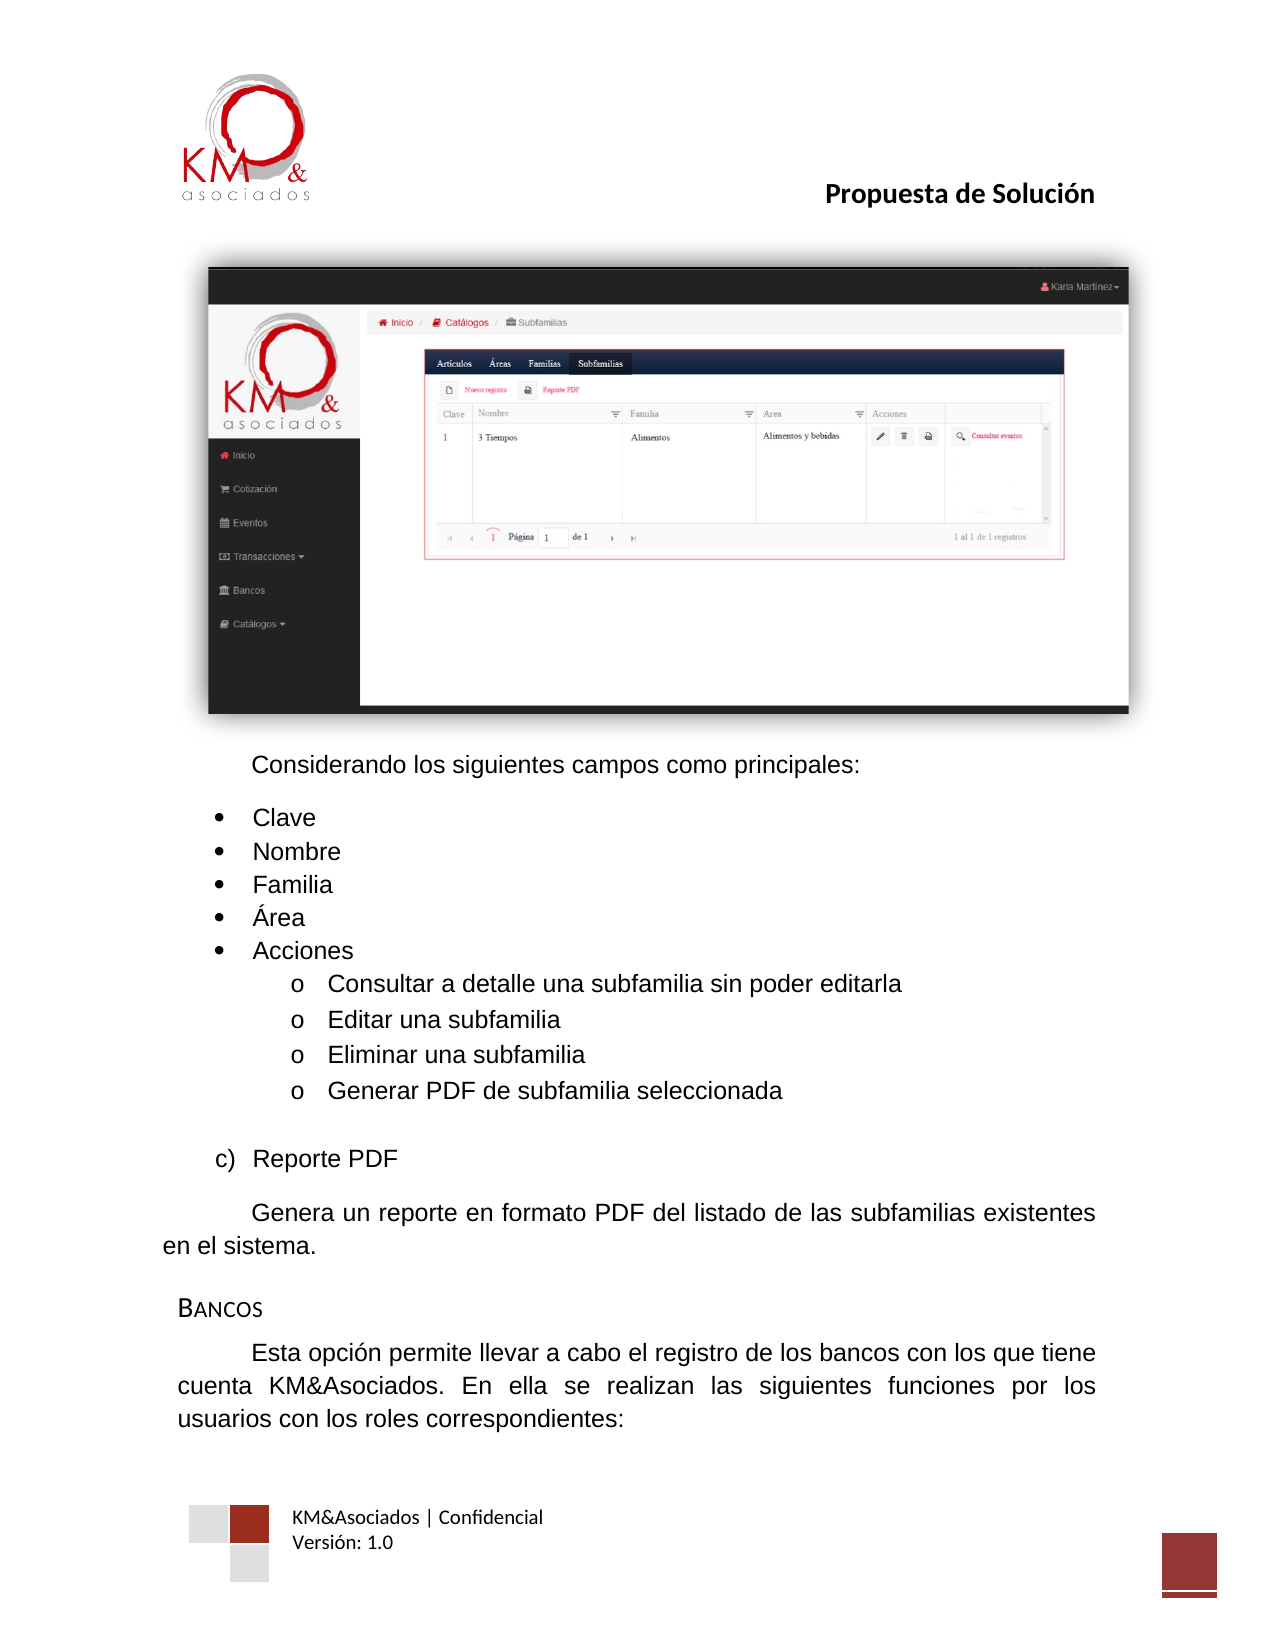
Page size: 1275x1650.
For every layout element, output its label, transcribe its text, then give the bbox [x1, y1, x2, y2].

text Considerando los siguientes campos como principales: [177, 749, 1098, 778]
list Eliminar una subfamilia [290, 1040, 1098, 1071]
list Familia [215, 870, 1098, 898]
text Genera un reporte en formato PDF del listado de las subfamilias existentes en el sistema. [162, 1198, 1098, 1260]
picture [208, 267, 1129, 714]
list Acciones [215, 936, 1098, 965]
list Consultar a detalle una subfamilia sin poder editarla [290, 969, 1098, 1000]
list Nombre [215, 837, 1098, 865]
list Reporte PDF [215, 1144, 1098, 1173]
list Área [215, 903, 1098, 932]
text Esta opción permite llevar a cabo el registro de los bancos con los que tiene cuenta KM&Asociados. En ella se realizan las siguientes funciones por los usuarios con los roles correspondientes: [177, 1338, 1098, 1433]
list Editar una subfamilia [290, 1004, 1098, 1036]
list Generar PDF de subfamilia seleccionada [290, 1076, 1098, 1107]
list Clave [215, 803, 1098, 832]
picture [178, 70, 312, 204]
subtitle Bancos [177, 1289, 1098, 1325]
